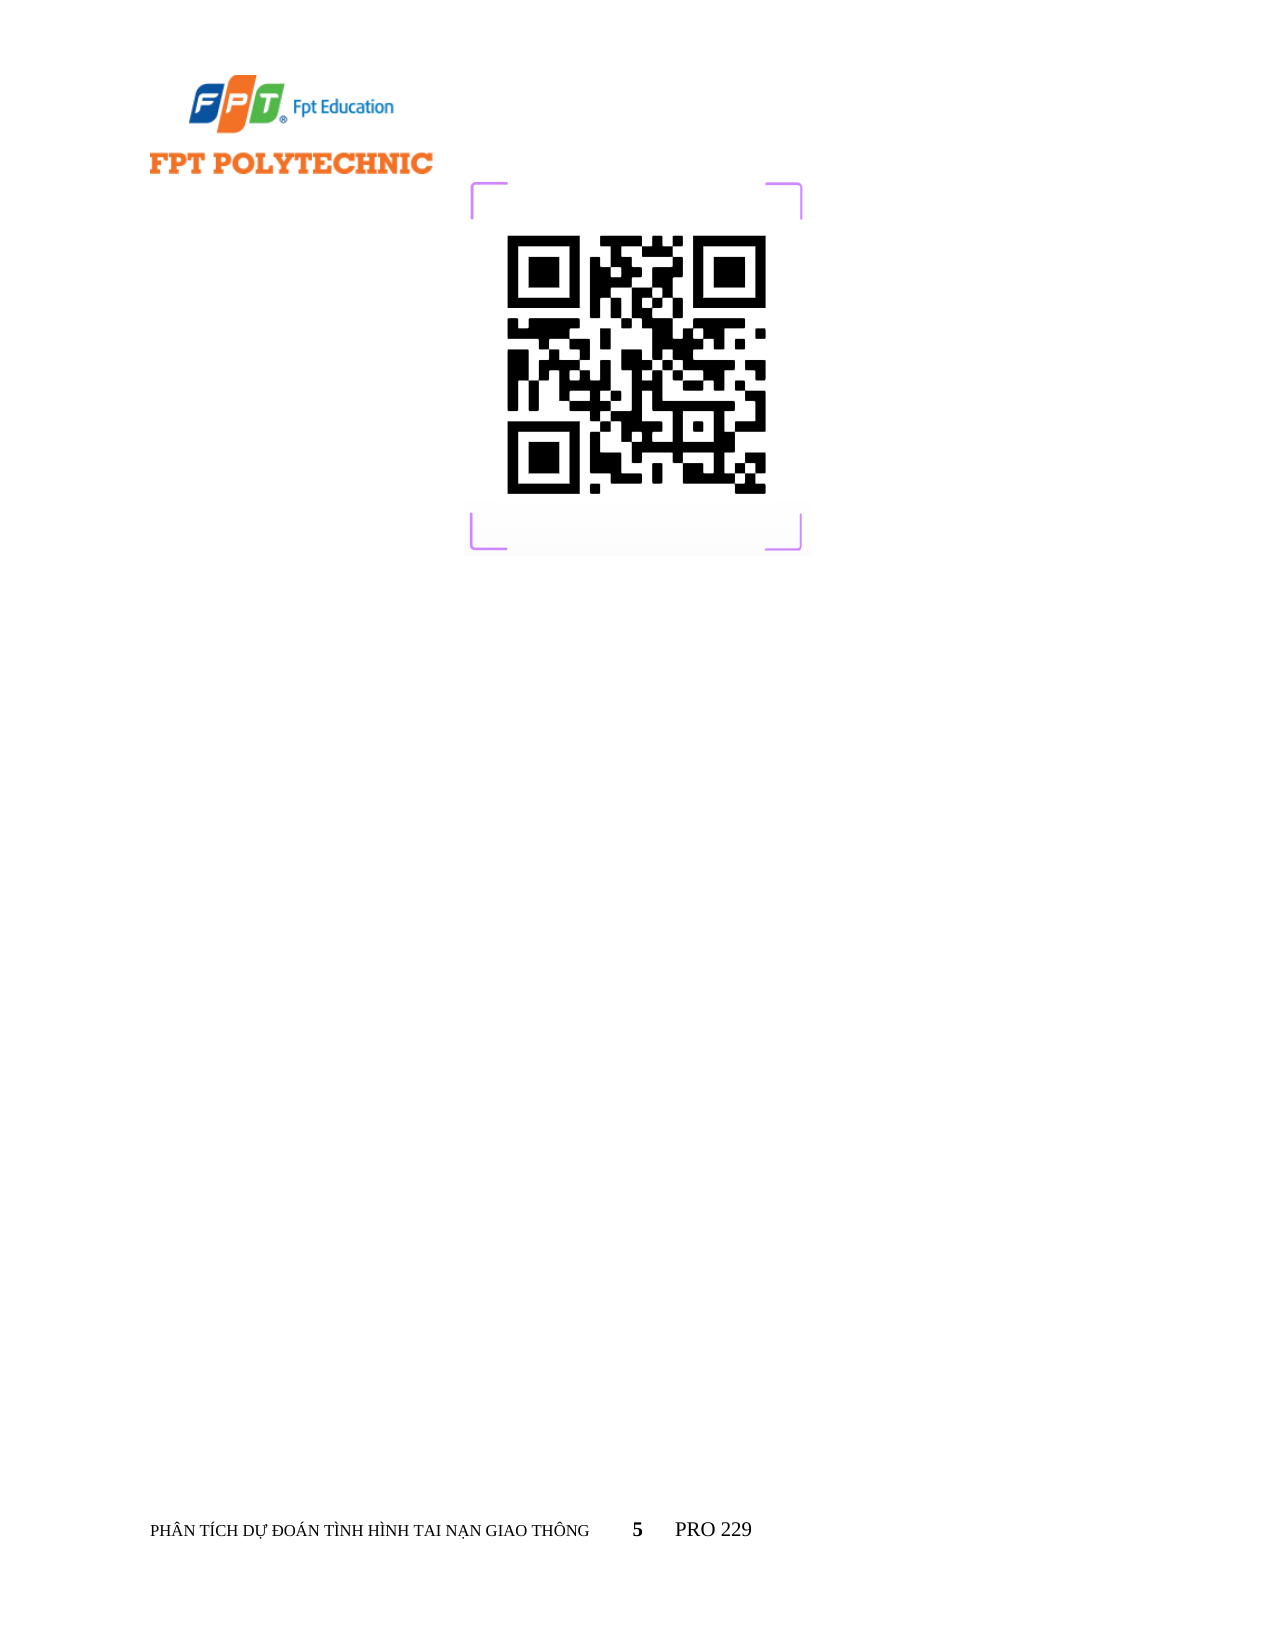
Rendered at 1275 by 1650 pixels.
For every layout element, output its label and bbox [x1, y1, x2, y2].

picture [464, 176, 811, 556]
picture [150, 75, 436, 174]
